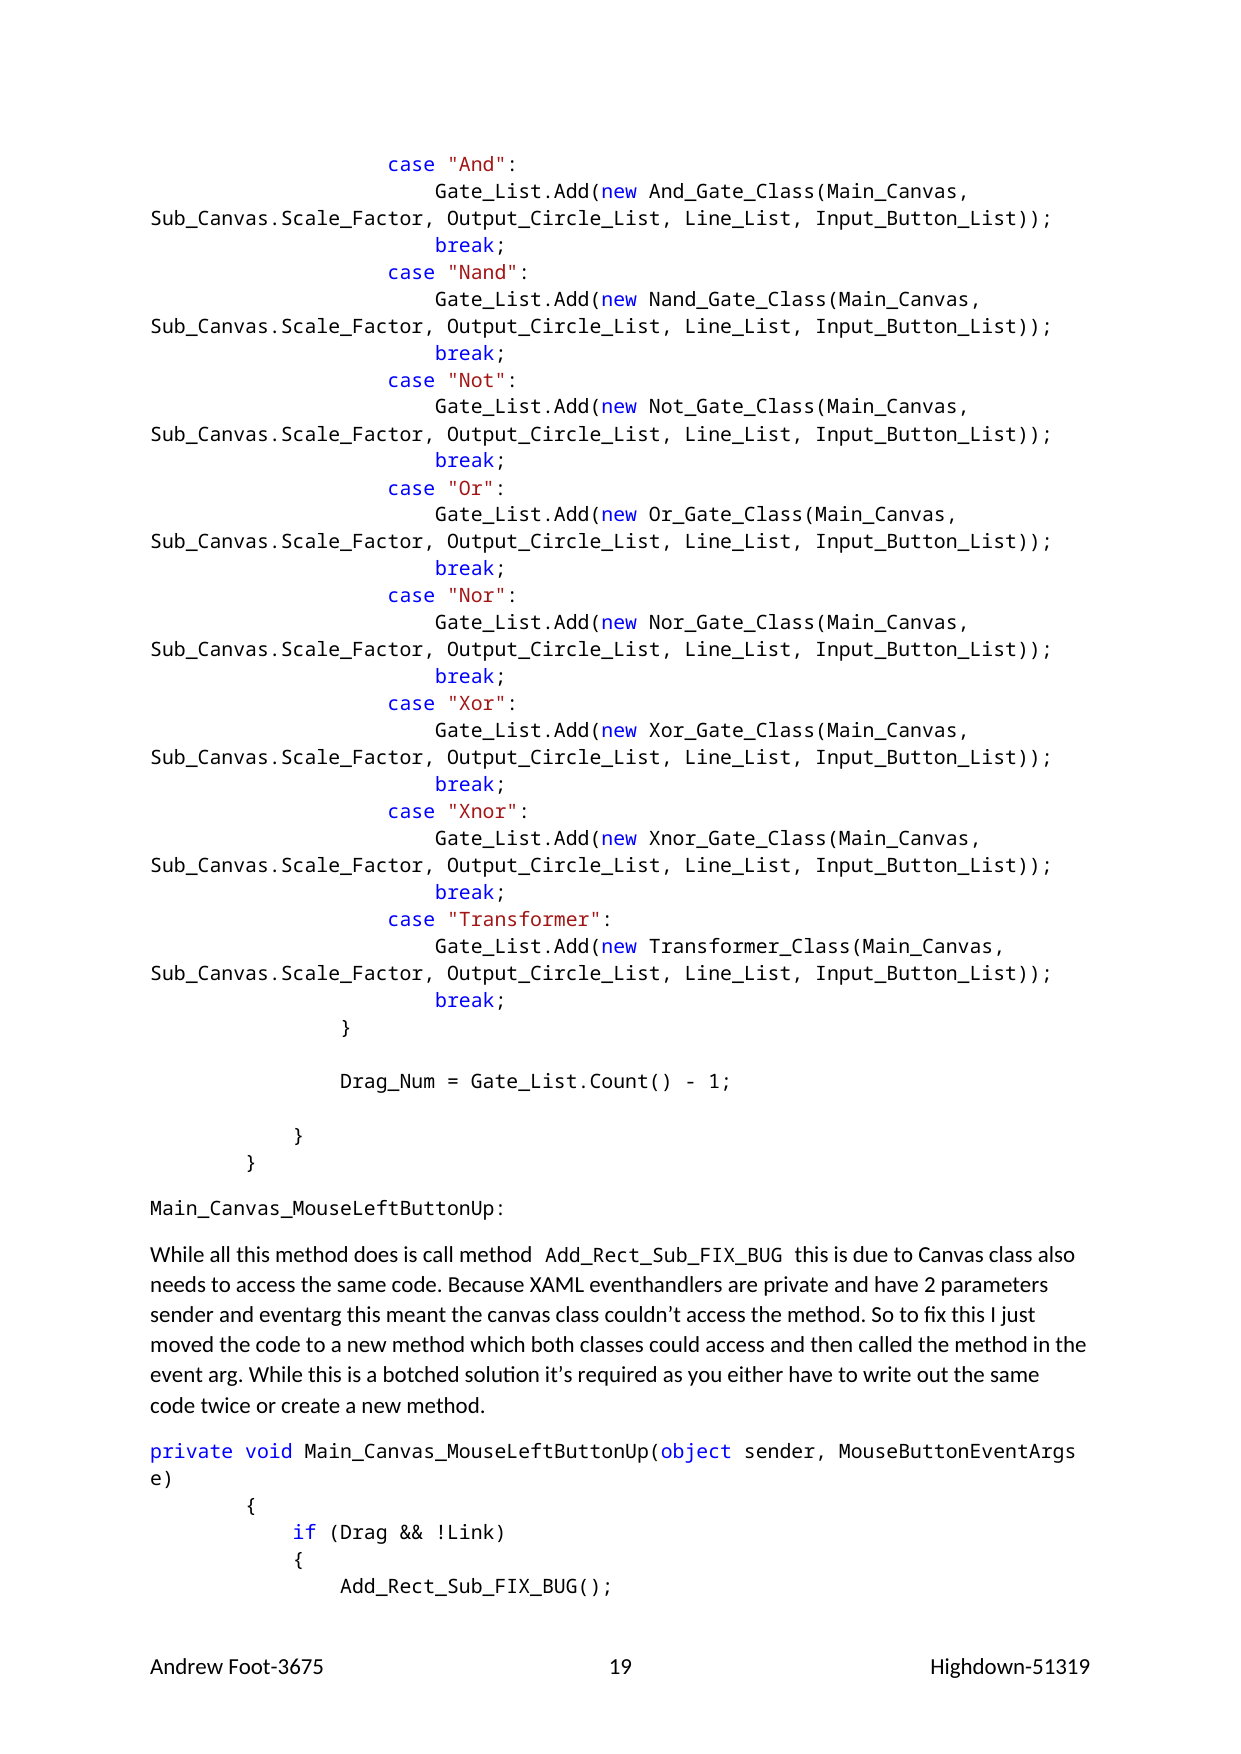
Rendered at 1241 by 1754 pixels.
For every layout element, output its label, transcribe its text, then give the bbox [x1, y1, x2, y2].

text Main_Canvas_MouseLeftButtonUp: [150, 1194, 1090, 1221]
text Gate_List.Add(new Nand_Gate_Class(Main_Canvas, Sub_Canvas.Scale_Factor, Output_Circle_List, Line_List, Input_Button_List)); [150, 285, 1090, 339]
text Gate_List.Add(new Transformer_Class(Main_Canvas, Sub_Canvas.Scale_Factor, Output_Circle_List, Line_List, Input_Button_List)); [150, 932, 1090, 986]
text break; [150, 663, 1090, 689]
text private void Main_Canvas_MouseLeftButtonUp(object sender, MouseButtonEventArgs e) [150, 1438, 1090, 1492]
text break; [150, 555, 1090, 582]
text Gate_List.Add(new Xor_Gate_Class(Main_Canvas, Sub_Canvas.Scale_Factor, Output_Circle_List, Line_List, Input_Button_List)); [150, 717, 1090, 771]
text Gate_List.Add(new Nor_Gate_Class(Main_Canvas, Sub_Canvas.Scale_Factor, Output_Circle_List, Line_List, Input_Button_List)); [150, 609, 1090, 663]
text Drag_Num = Gate_List.Count() - 1; [150, 1067, 1090, 1094]
text case "Xnor": [150, 797, 1090, 824]
text case "Not": [150, 366, 1090, 393]
text { [150, 1546, 1090, 1573]
text } [150, 1121, 1090, 1148]
text case "Or": [150, 474, 1090, 501]
text Gate_List.Add(new Not_Gate_Class(Main_Canvas, Sub_Canvas.Scale_Factor, Output_Circle_List, Line_List, Input_Button_List)); [150, 393, 1090, 447]
text case "And": [150, 150, 1090, 177]
text break; [150, 878, 1090, 905]
text case "Nor": [150, 582, 1090, 609]
text break; [150, 231, 1090, 258]
text case "Nand": [150, 258, 1090, 285]
text break; [150, 447, 1090, 474]
text case "Xor": [150, 689, 1090, 717]
text } [150, 1013, 1090, 1040]
text break; [150, 339, 1090, 366]
text case "Transformer": [150, 905, 1090, 932]
text Add_Rect_Sub_FIX_BUG(); [150, 1573, 1090, 1599]
text break; [150, 771, 1090, 797]
text { [150, 1492, 1090, 1519]
text break; [150, 986, 1090, 1013]
text Gate_List.Add(new Or_Gate_Class(Main_Canvas, Sub_Canvas.Scale_Factor, Output_Circle_List, Line_List, Input_Button_List)); [150, 501, 1090, 555]
text } [150, 1148, 1090, 1175]
text Gate_List.Add(new Xnor_Gate_Class(Main_Canvas, Sub_Canvas.Scale_Factor, Output_Circle_List, Line_List, Input_Button_List)); [150, 824, 1090, 878]
text Gate_List.Add(new And_Gate_Class(Main_Canvas, Sub_Canvas.Scale_Factor, Output_Circle_List, Line_List, Input_Button_List)); [150, 177, 1090, 231]
text While all this method does is call method Add_Rect_Sub_FIX_BUG this is due to Canvas class also needs to access the same code. Because XAML eventhandlers are private and have 2 parameters sender and eventarg this meant the canvas class couldn’t access the method. So to fix this I just moved the code to a new method which both classes could access and then called the method in the event arg. While this is a botched solution it’s required as you either have to write out the same code twice or create a new method. [150, 1240, 1090, 1419]
text if (Drag && !Link) [150, 1519, 1090, 1546]
